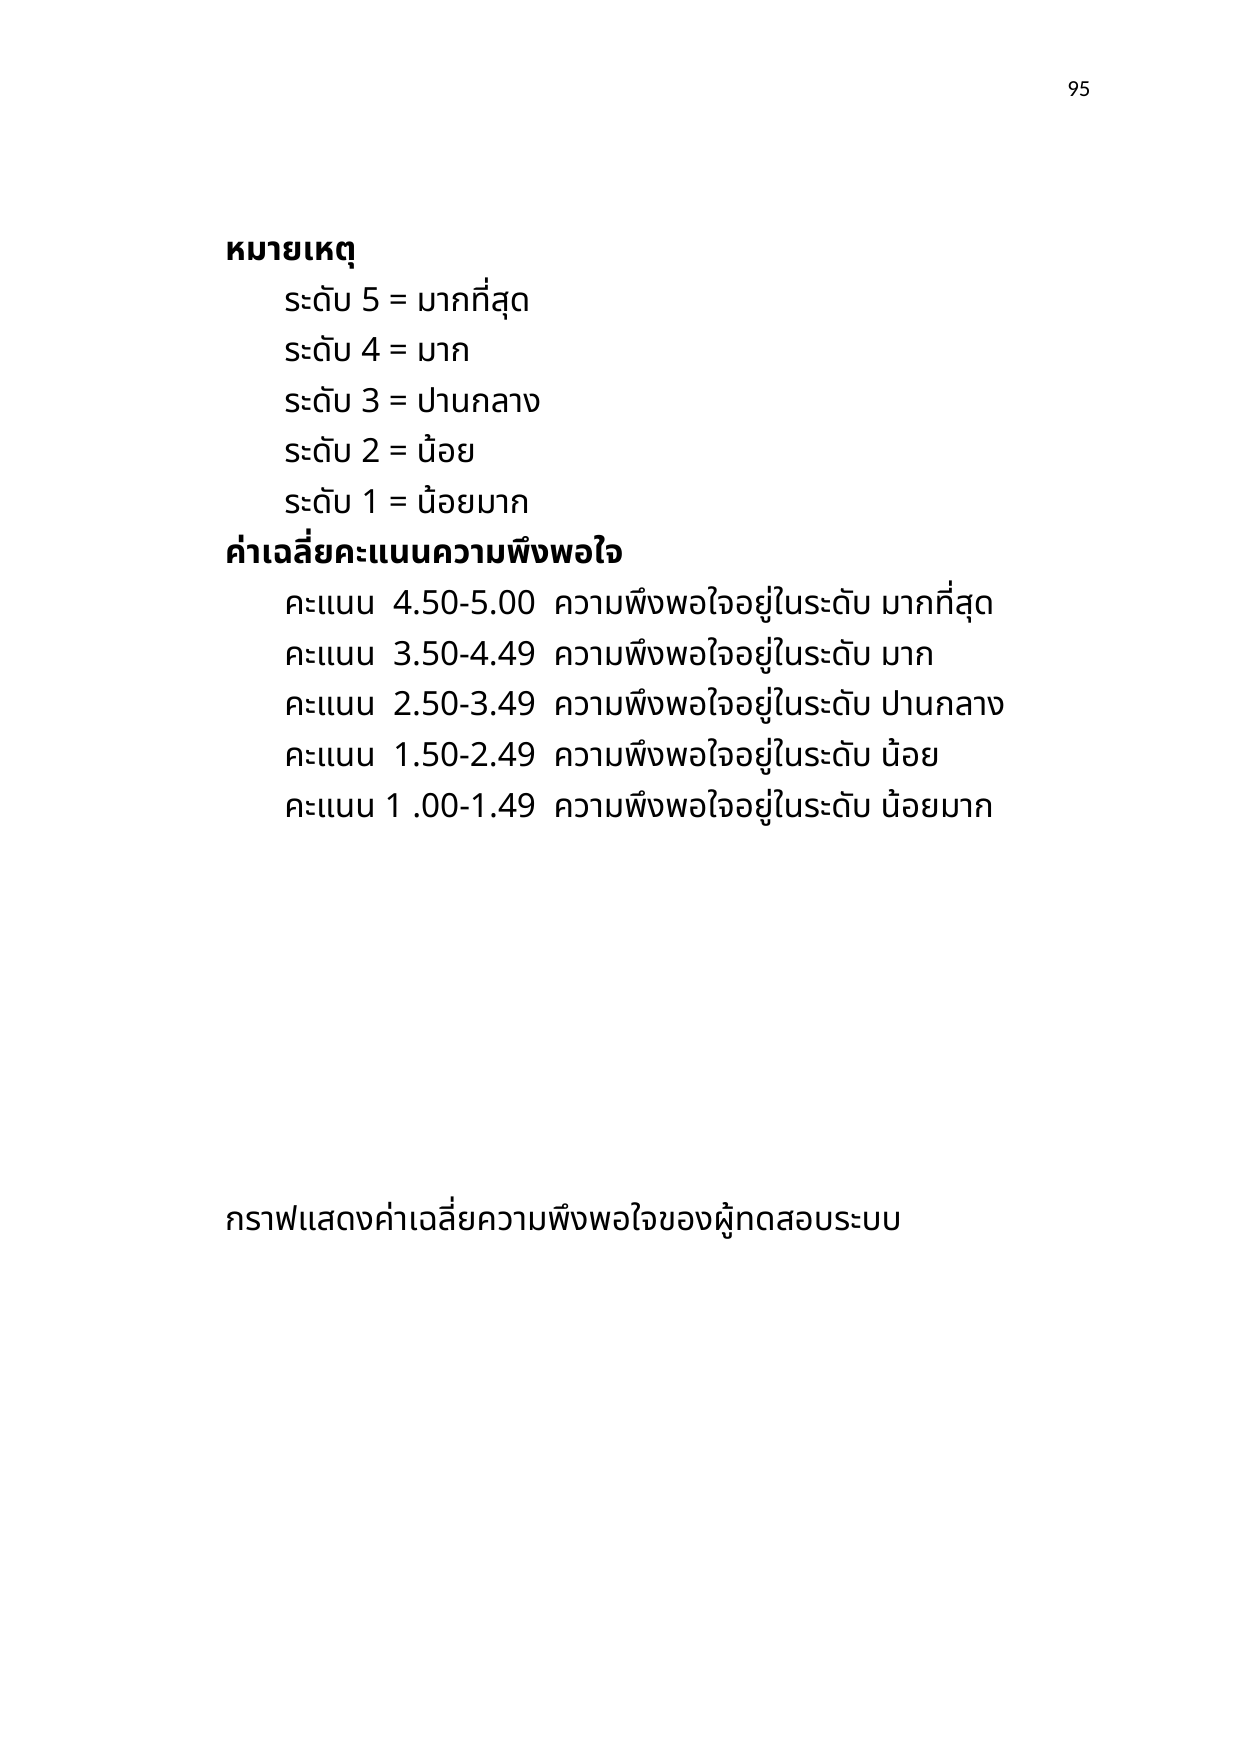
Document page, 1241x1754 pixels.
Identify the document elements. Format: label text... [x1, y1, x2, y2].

text คะแนน 3.50-4.49 ความพึงพอใจอยู่ในระดับ มาก [225, 629, 1090, 680]
text คะแนน 1 .00-1.49 ความพึงพอใจอยู่ในระดับ น้อยมาก [225, 781, 1090, 832]
text ค่าเฉลี่ยคะแนนความพึงพอใจ [225, 528, 1090, 579]
text ระดับ 5 = มากที่สุด [225, 275, 1090, 326]
text ระดับ 3 = ปานกลาง [225, 377, 1090, 427]
text ระดับ 4 = มาก [225, 326, 1090, 377]
text คะแนน 1.50-2.49 ความพึงพอใจอยู่ในระดับ น้อย [225, 731, 1090, 781]
text กราฟแสดงค่าเฉลี่ยความพึงพอใจของผู้ทดสอบระบบ [225, 1195, 1090, 1246]
text คะแนน 4.50-5.00 ความพึงพอใจอยู่ในระดับ มากที่สุด [225, 579, 1090, 629]
text คะแนน 2.50-3.49 ความพึงพอใจอยู่ในระดับ ปานกลาง [225, 680, 1090, 731]
text ระดับ 1 = น้อยมาก [225, 478, 1090, 528]
text ระดับ 2 = น้อย [225, 427, 1090, 478]
text หมายเหตุ [225, 225, 1090, 275]
